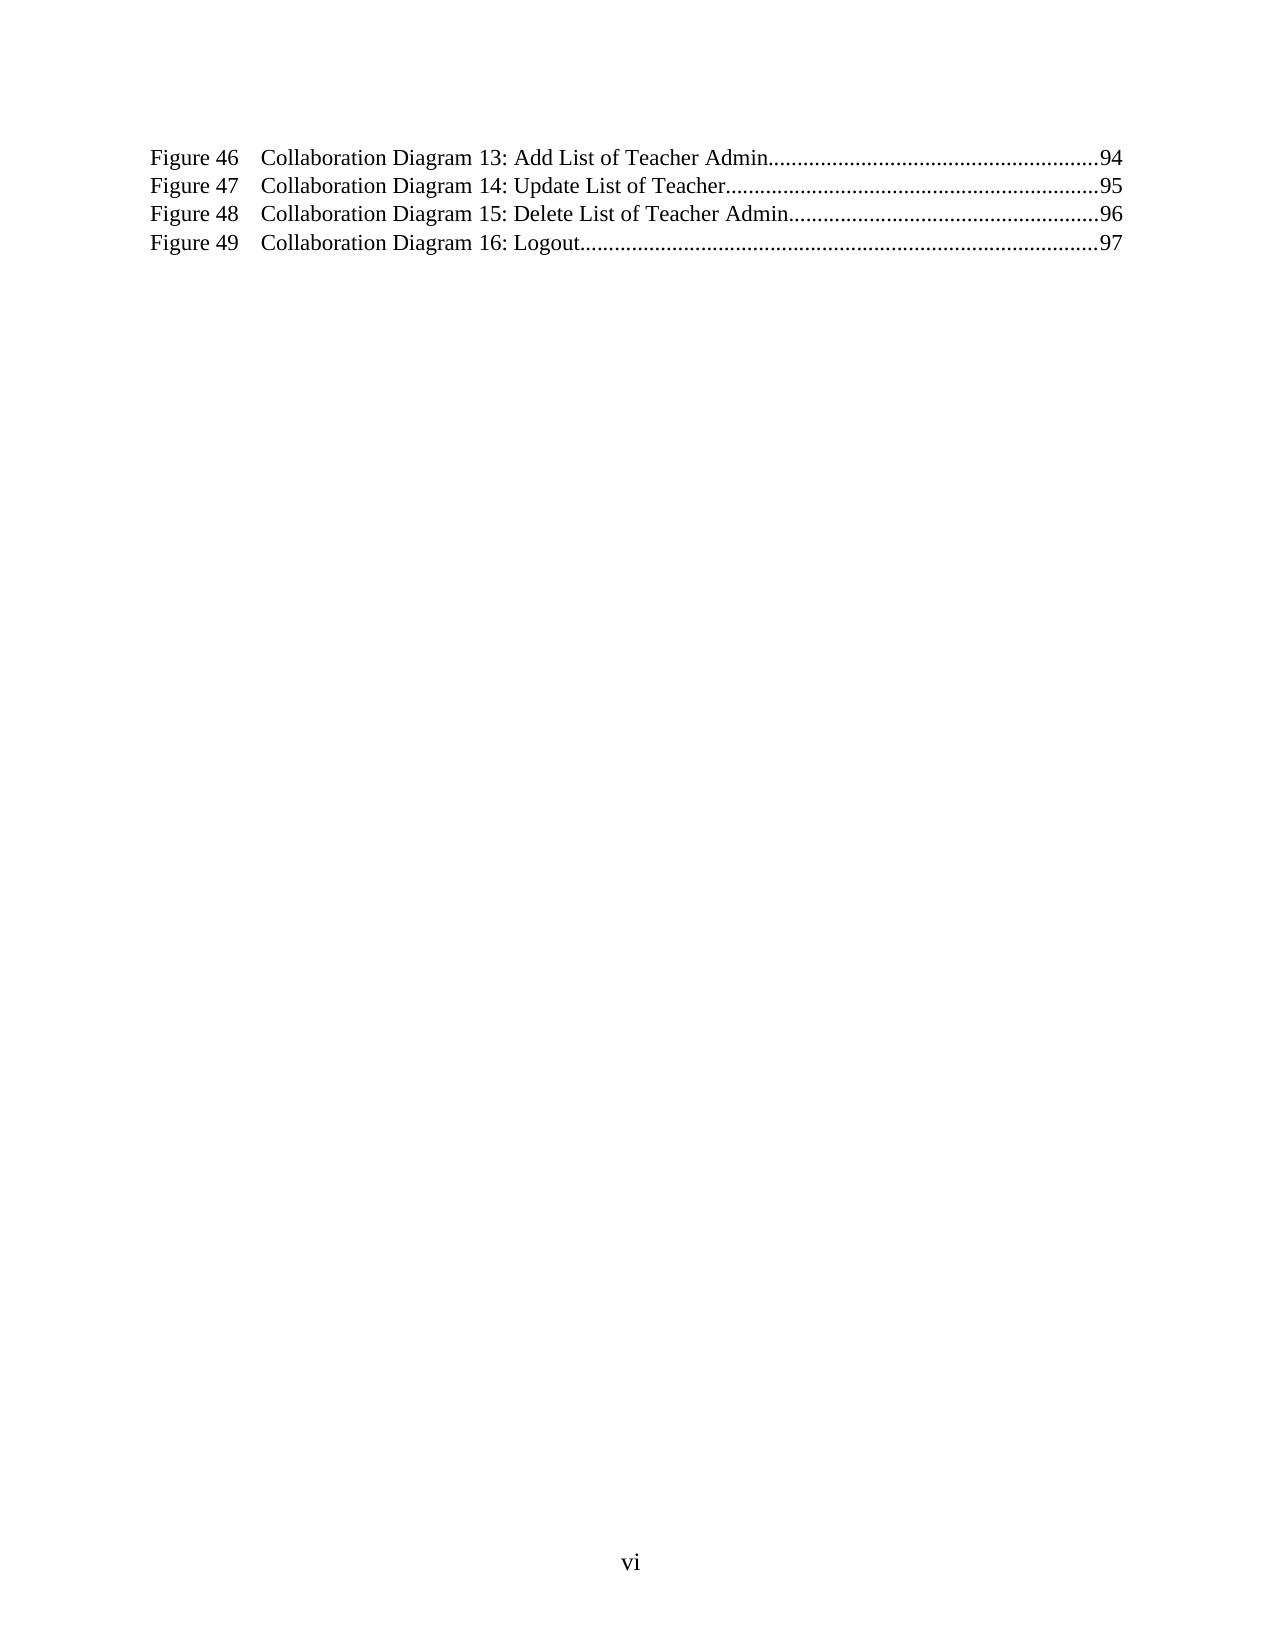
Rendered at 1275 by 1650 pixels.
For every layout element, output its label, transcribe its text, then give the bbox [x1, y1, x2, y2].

text Figure 49 Collaboration Diagram 16: Logout 97 [150, 229, 1275, 255]
text Figure 48 Collaboration Diagram 15: Delete List of Teacher Admin 96 [150, 200, 1275, 227]
text Figure 47 Collaboration Diagram 14: Update List of Teacher 95 [150, 172, 1275, 198]
text Figure 46 Collaboration Diagram 13: Add List of Teacher Admin 94 [150, 143, 1275, 170]
